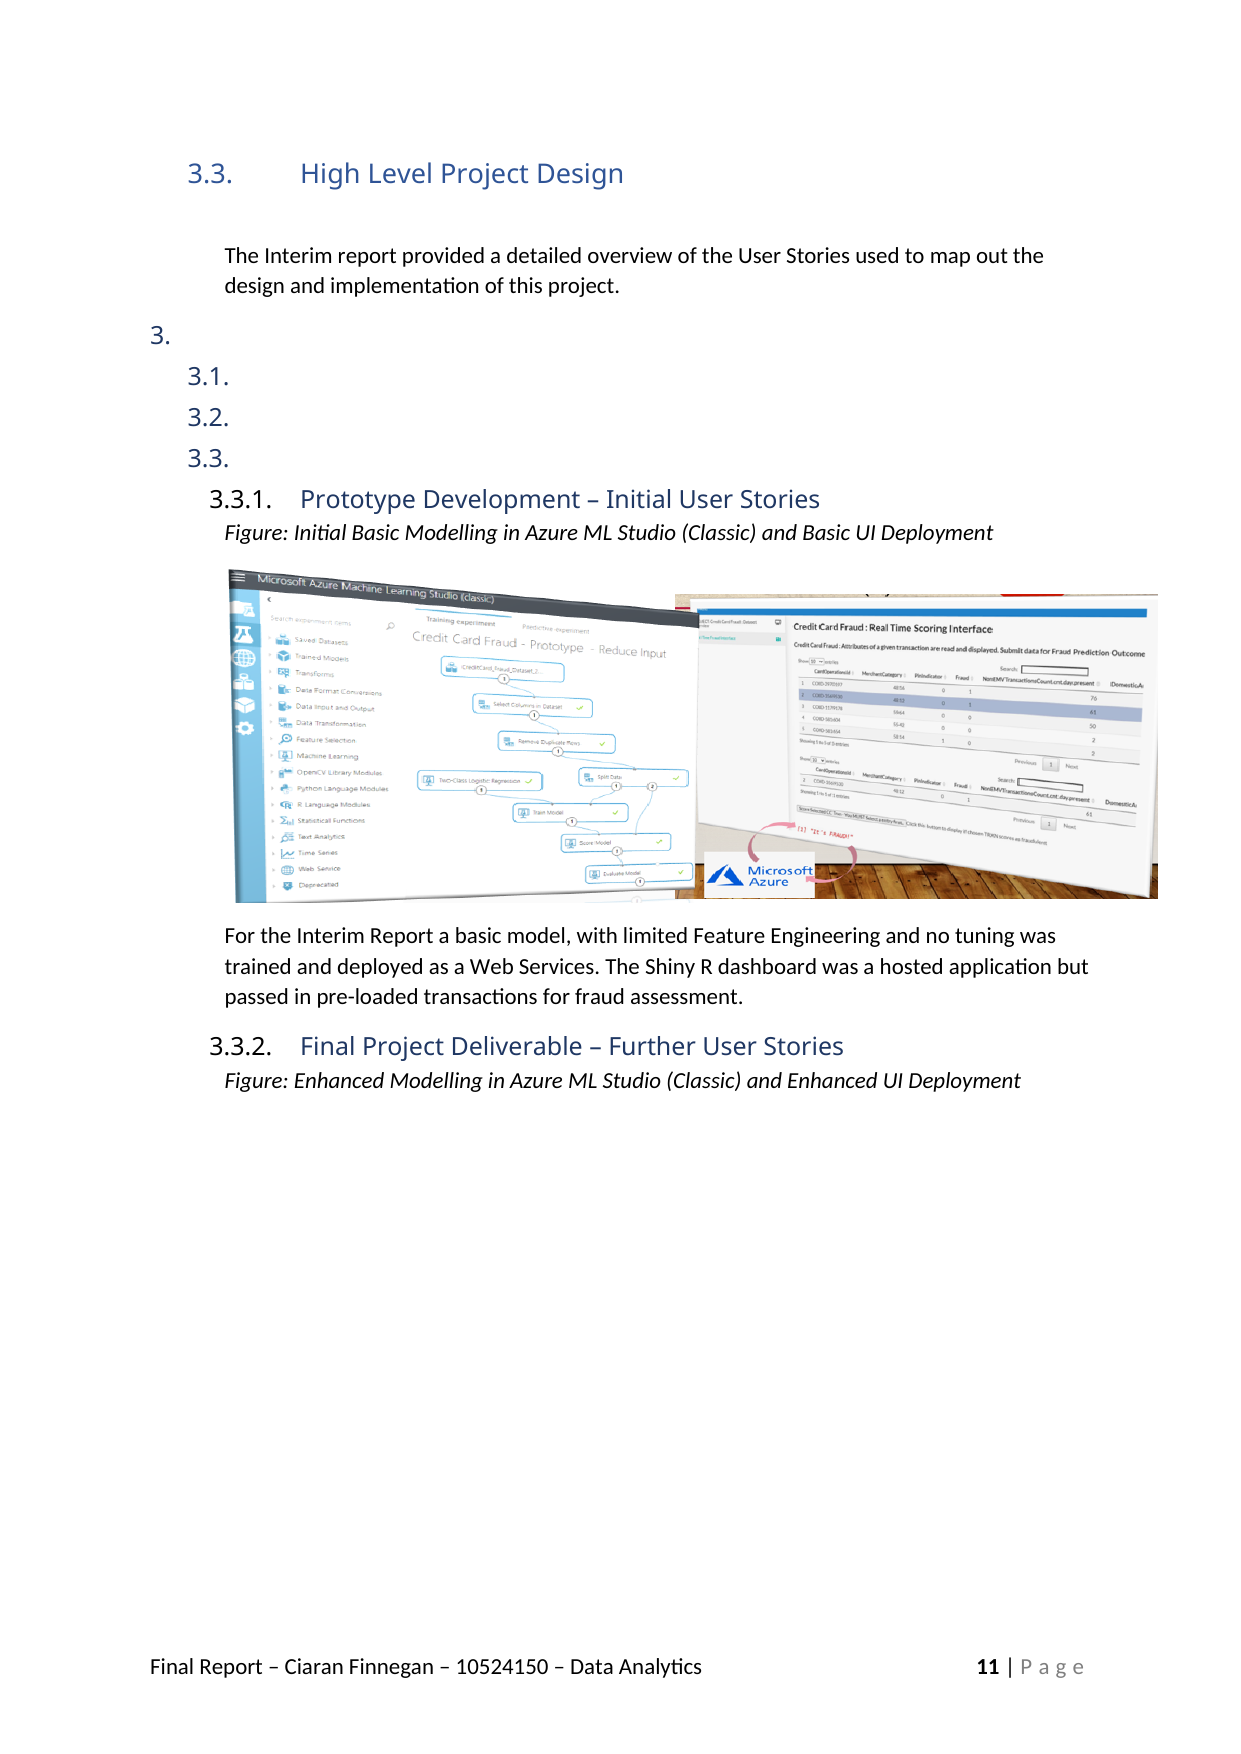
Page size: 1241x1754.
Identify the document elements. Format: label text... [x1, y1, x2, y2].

text Figure: Initial Basic Modelling in Azure ML Studio (Classic) and Basic UI Deployment [224, 518, 1090, 546]
text Figure: Enhanced Modelling in Azure ML Studio (Classic) and Enhanced UI Deployment [224, 1066, 1090, 1094]
subtitle Final Project Deliverable – Further User Stories [209, 1029, 1090, 1063]
subtitle High Level Project Design [187, 154, 1090, 191]
picture [224, 565, 1165, 903]
subtitle Prototype Development – Initial User Stories [209, 482, 1090, 516]
text For the Interim Report a basic model, with limited Feature Engineering and no tuning was trained and deployed as a Web Services. The Shiny R dashboard was a hosted application but passed in pre-loaded transactions for fraud assessment. [224, 922, 1090, 1010]
text The Interim report provided a detailed overview of the User Stories used to map out the design and implementation of this project. [224, 241, 1090, 299]
